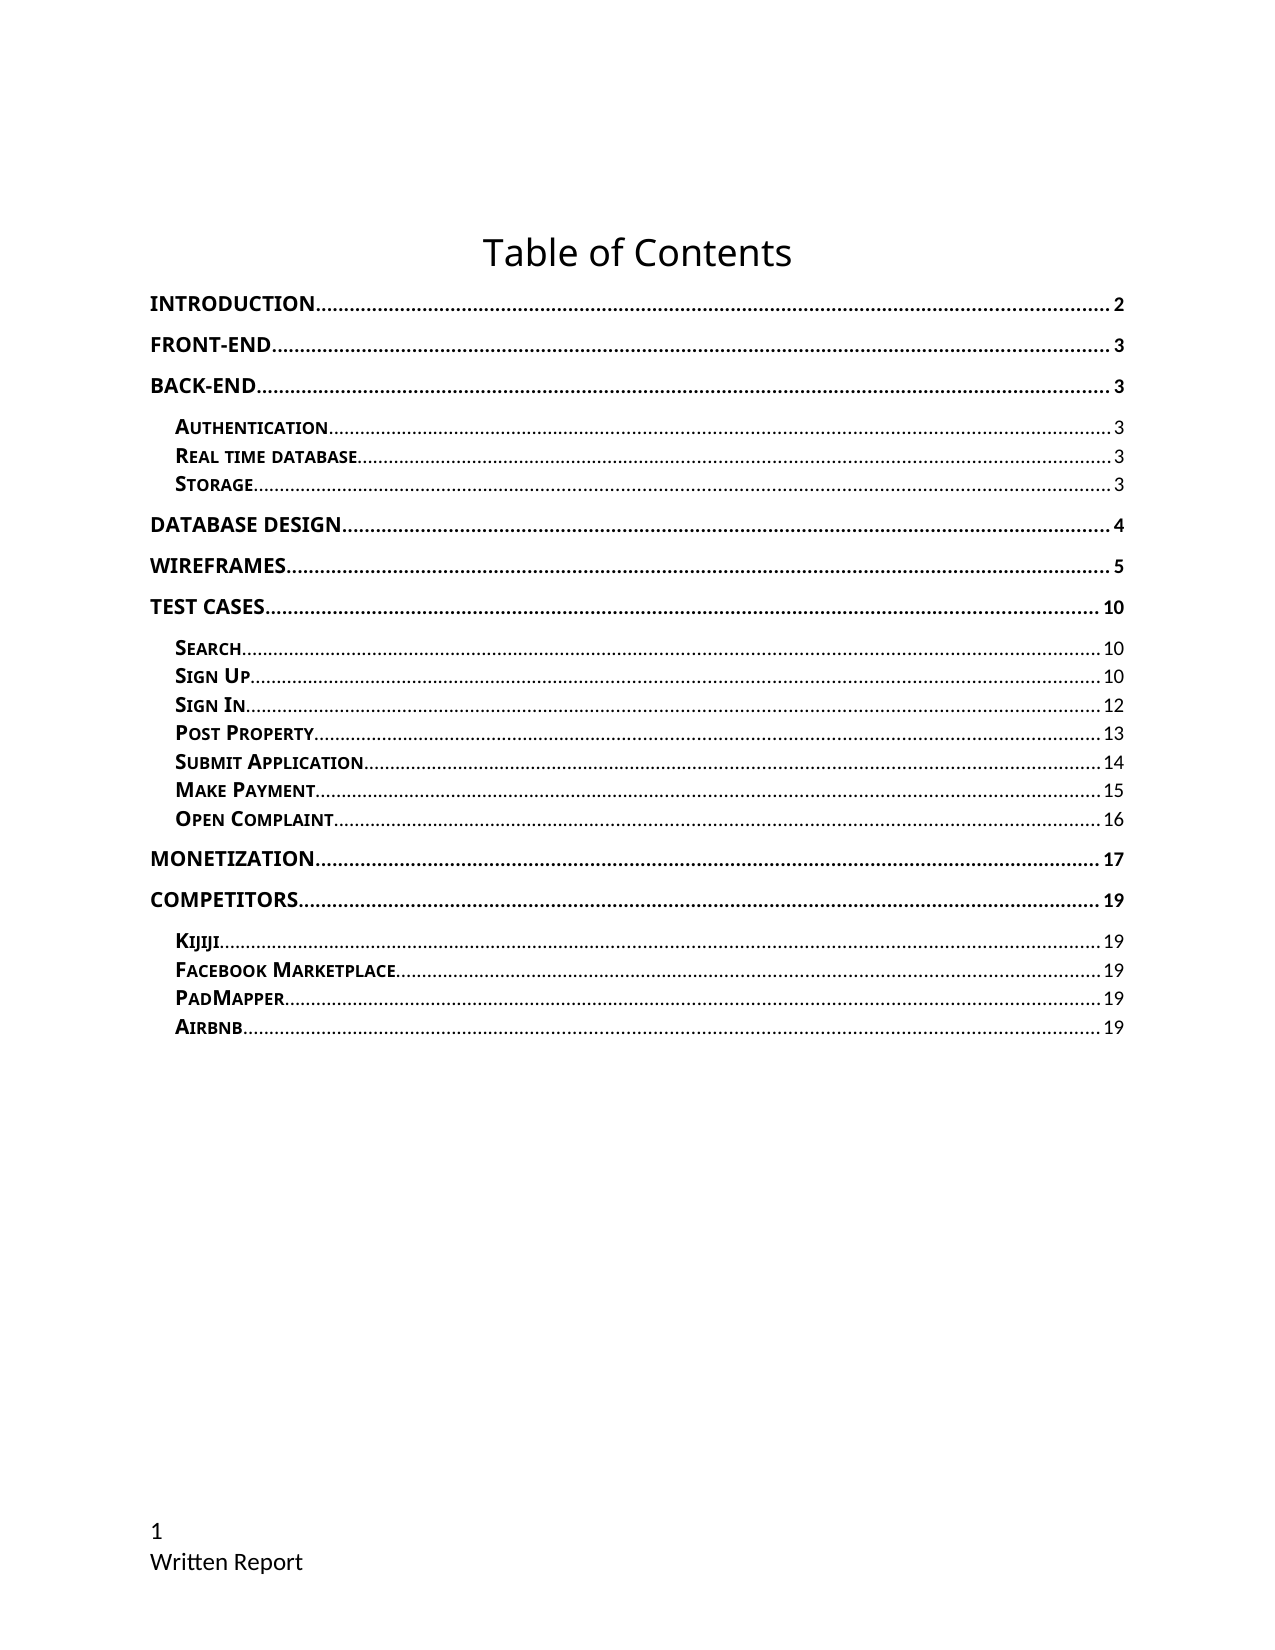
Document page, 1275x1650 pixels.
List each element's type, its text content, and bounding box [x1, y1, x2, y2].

text Airbnb 19 [175, 1012, 1125, 1040]
text Front-end 3 [150, 331, 1125, 359]
text Open Complaint 16 [175, 804, 1125, 832]
text Table of Contents [150, 226, 1125, 277]
text Competitors 19 [150, 886, 1125, 914]
text Make Payment 15 [175, 775, 1125, 804]
text PadMapper 19 [175, 983, 1125, 1012]
text Authentication 3 [175, 412, 1125, 441]
text Back-end 3 [150, 371, 1125, 400]
text Sign Up 10 [175, 661, 1125, 690]
text Sign In 12 [175, 690, 1125, 718]
text Post Property 13 [175, 718, 1125, 747]
text Facebook Marketplace 19 [175, 955, 1125, 983]
text Monetization 17 [150, 844, 1125, 873]
text Storage 3 [175, 469, 1125, 498]
text Kijiji 19 [175, 926, 1125, 955]
text Search 10 [175, 633, 1125, 661]
text Wireframes 5 [150, 551, 1125, 579]
text Test Cases 10 [150, 592, 1125, 621]
text Introduction 2 [150, 289, 1125, 318]
text Real time database 3 [175, 441, 1125, 469]
text Database design 4 [150, 510, 1125, 539]
text Submit Application 14 [175, 747, 1125, 775]
